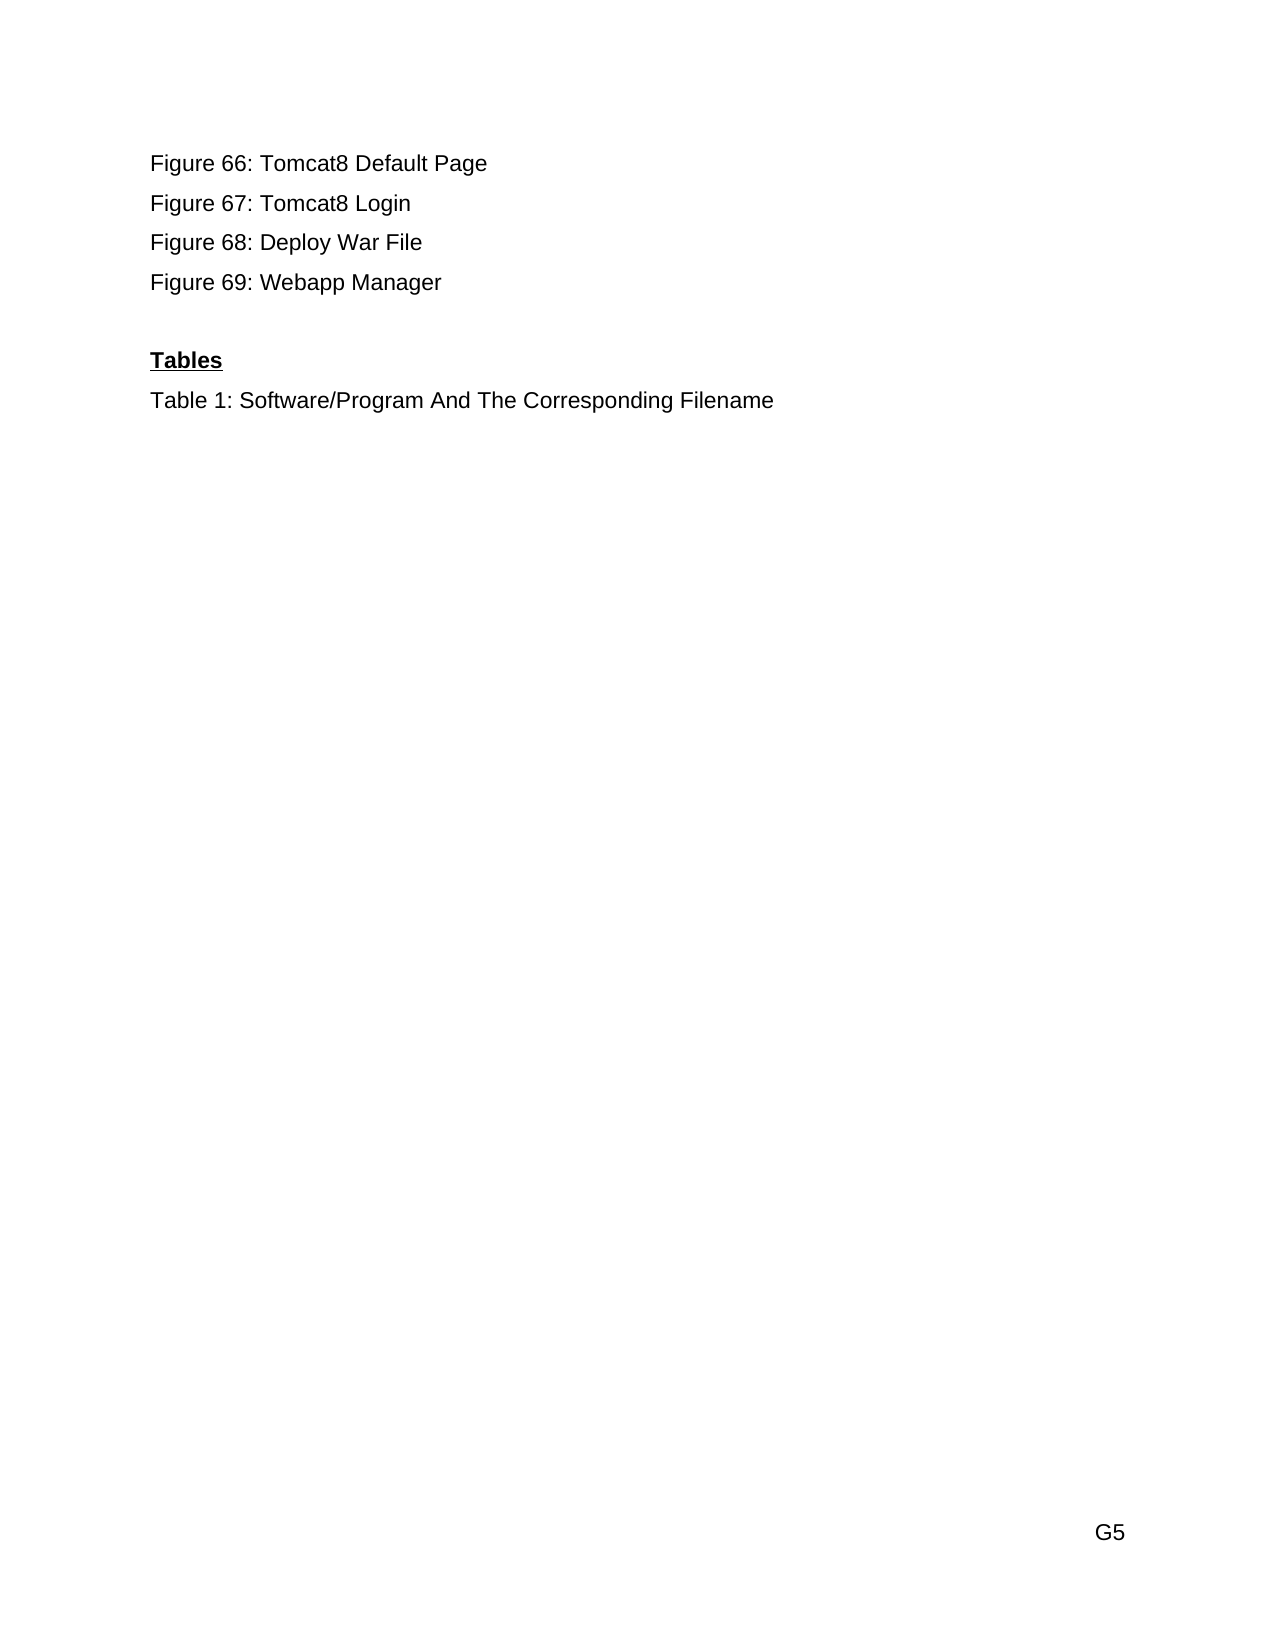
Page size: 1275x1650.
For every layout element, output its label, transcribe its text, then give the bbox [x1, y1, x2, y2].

text Table 1: Software/Program And The Corresponding Filename [150, 387, 1125, 413]
text Figure 66: Tomcat8 Default Page [150, 150, 1125, 176]
text Figure 68: Deploy War File [150, 229, 1125, 255]
text Figure 69: Webapp Manager [150, 268, 1125, 295]
text Figure 67: Tomcat8 Login [150, 189, 1125, 216]
text Tables [150, 347, 1125, 374]
